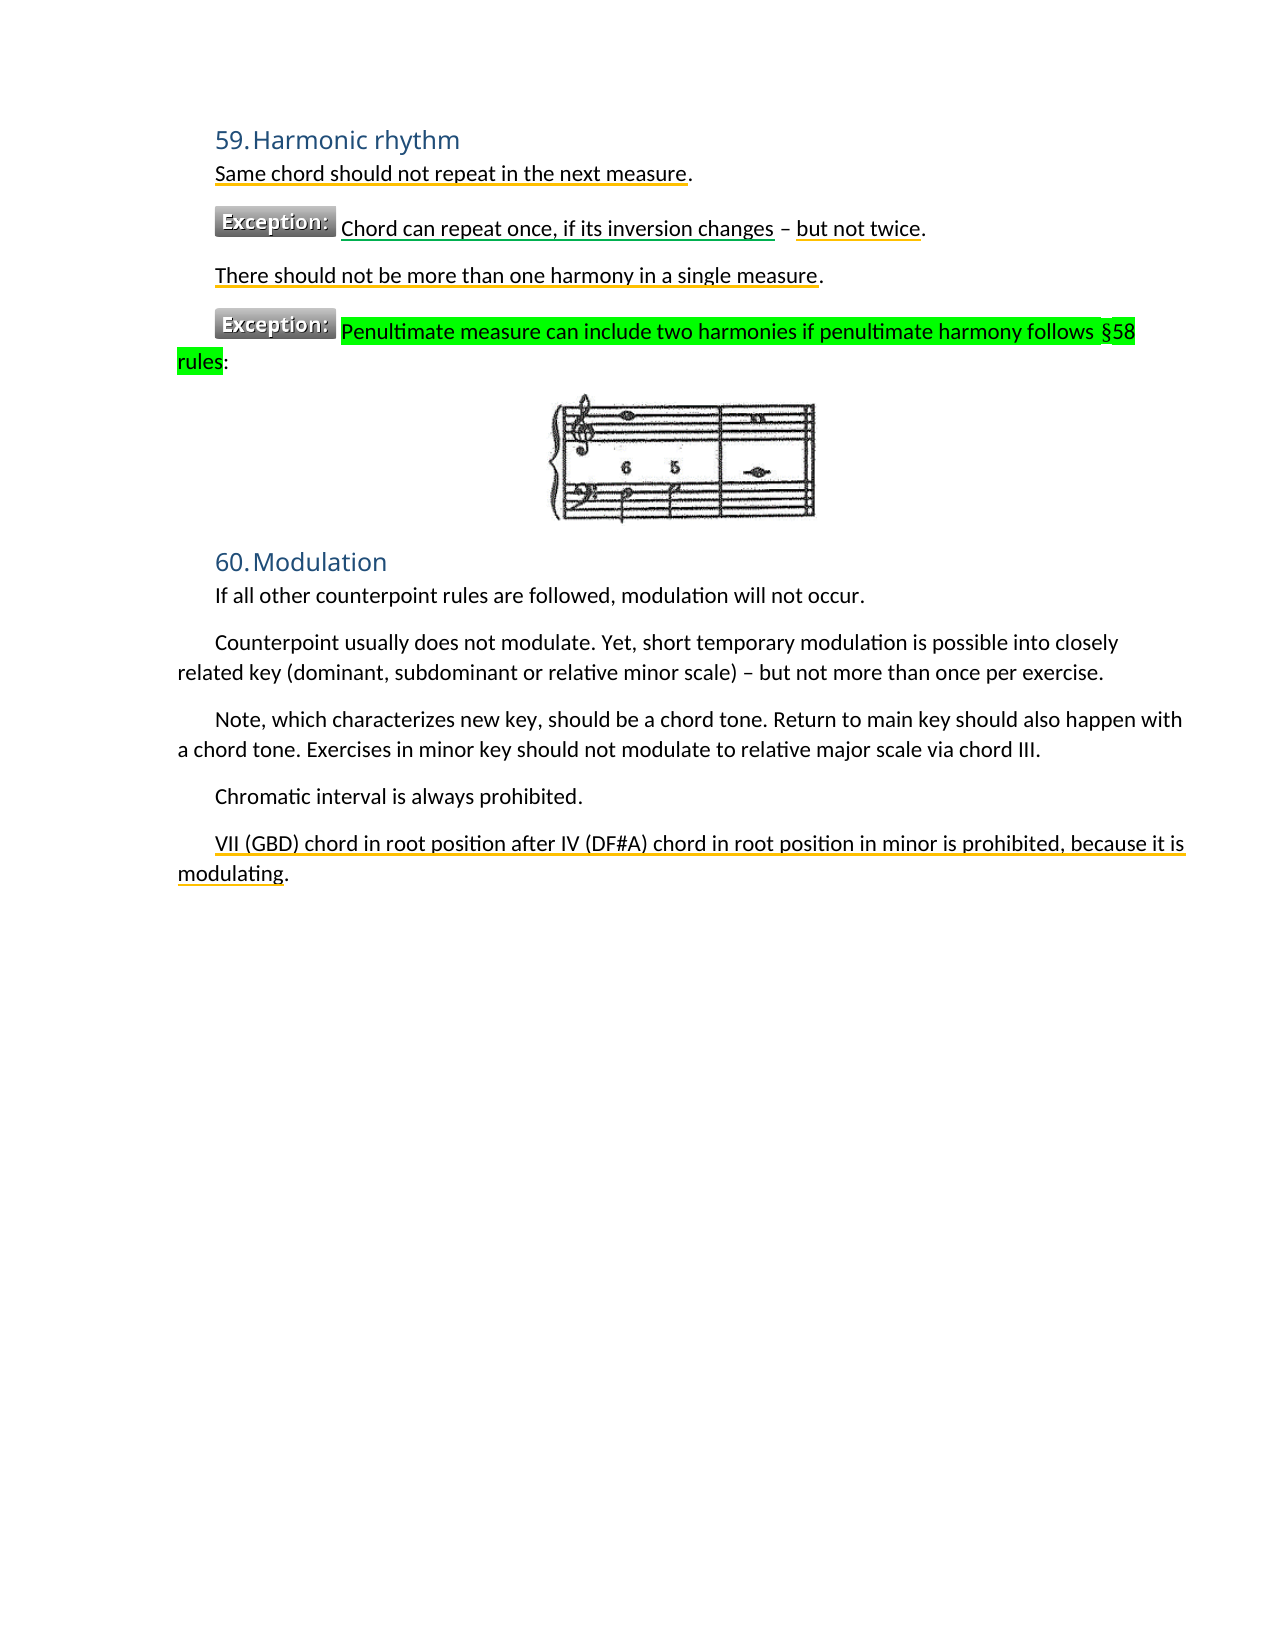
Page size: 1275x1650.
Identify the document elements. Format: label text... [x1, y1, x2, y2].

text Same chord should not repeat in the next measure. [177, 159, 1186, 187]
subtitle Harmonic rhythm [215, 122, 1186, 156]
picture [546, 393, 818, 526]
text VII (GBD) chord in root position after IV (DF#A) chord in root position in minor is prohibited, because it is modulating. [177, 829, 1186, 888]
subtitle Modulation [215, 545, 1186, 579]
text If all other counterpoint rules are followed, modulation will not occur. [177, 581, 1186, 609]
text Counterpoint usually does not modulate. Yet, short temporary modulation is possible into closely related key (dominant, subdominant or relative minor scale) – but not more than once per exercise. [177, 628, 1186, 687]
picture [214, 308, 337, 339]
text Note, which characterizes new key, should be a chord tone. Return to main key should also happen with a chord tone. Exercises in minor key should not modulate to relative major scale via chord III. [177, 705, 1186, 764]
text There should not be more than one harmony in a single measure. [177, 261, 1186, 289]
text Penultimate measure can include two harmonies if penultimate harmony follows §58 rules: [177, 308, 1186, 375]
text Chromatic interval is always prohibited. [177, 782, 1186, 811]
text Chord can repeat once, if its inversion changes – but not twice. [177, 206, 1186, 242]
picture [214, 206, 337, 237]
